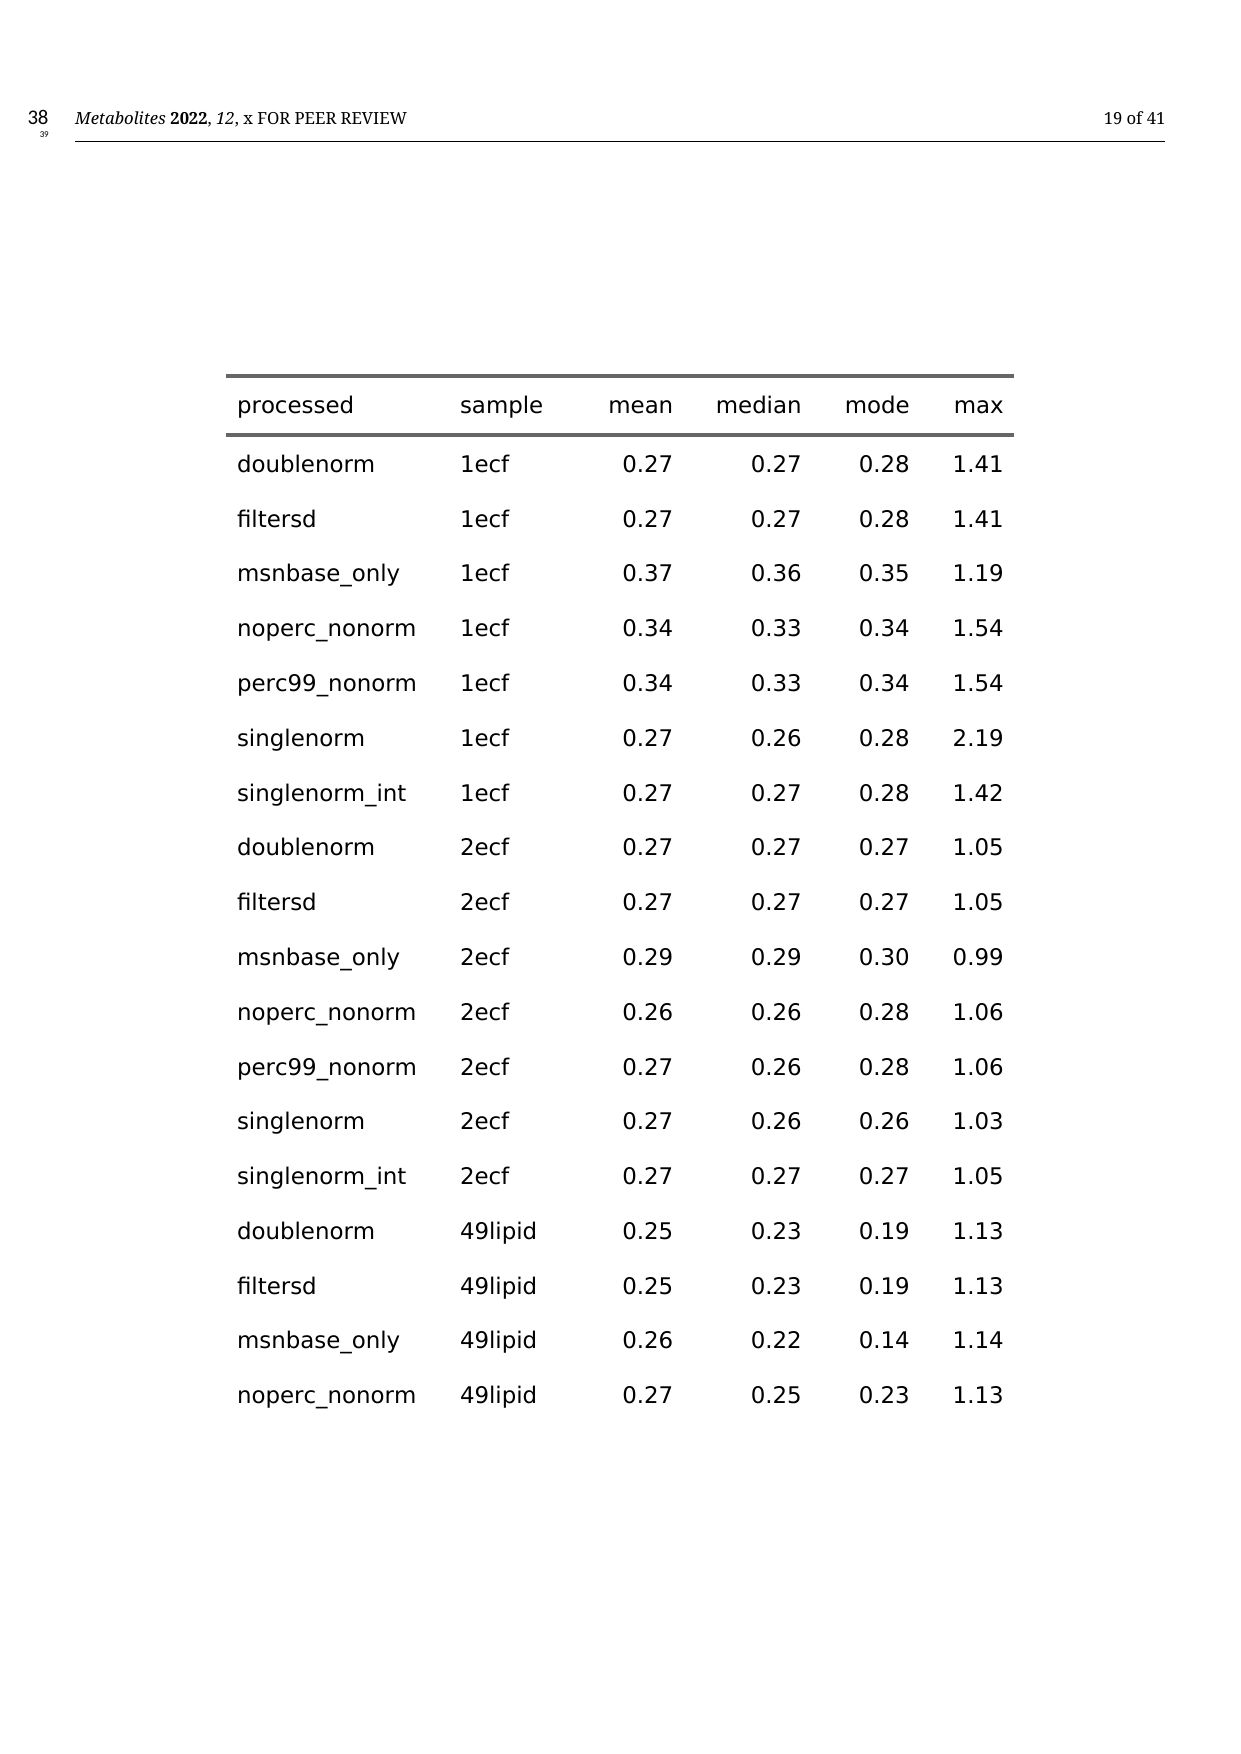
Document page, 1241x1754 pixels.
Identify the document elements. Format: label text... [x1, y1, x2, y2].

table_cell 0.28 [812, 711, 920, 766]
table_cell 1.03 [920, 1094, 1014, 1149]
table_header sample [449, 378, 575, 433]
table_cell 0.29 [575, 930, 683, 985]
table_cell 1ecf [449, 656, 575, 711]
table_cell 0.14 [812, 1314, 920, 1368]
table_cell 1.05 [920, 1149, 1014, 1204]
table_cell 1.06 [920, 985, 1014, 1039]
table_cell 1.54 [920, 601, 1014, 656]
table_cell 0.99 [920, 930, 1014, 985]
table_cell singlenorm_int [226, 1149, 449, 1204]
table_cell 0.26 [683, 1040, 812, 1094]
table_cell 1.13 [920, 1204, 1014, 1259]
table_cell 1ecf [449, 766, 575, 820]
table_cell 49lipid [449, 1259, 575, 1313]
table_cell 0.28 [812, 1040, 920, 1094]
table_cell 1.14 [920, 1314, 1014, 1368]
table_cell 1.41 [920, 492, 1014, 546]
table_cell 0.27 [683, 875, 812, 930]
table_cell 0.26 [683, 711, 812, 766]
table_cell 1.42 [920, 766, 1014, 820]
table_cell 0.27 [575, 1368, 683, 1423]
table_cell 0.28 [812, 985, 920, 1039]
table_cell 0.33 [683, 656, 812, 711]
table_cell 0.34 [812, 601, 920, 656]
table_cell 0.27 [683, 437, 812, 492]
table_cell 1ecf [449, 437, 575, 492]
table_cell msnbase_only [226, 546, 449, 601]
table_cell noperc_nonorm [226, 601, 449, 656]
table_cell 1.54 [920, 656, 1014, 711]
table_cell 0.27 [575, 1094, 683, 1149]
table_cell 0.27 [683, 766, 812, 820]
table_cell 1.13 [920, 1368, 1014, 1423]
table_cell 0.27 [575, 766, 683, 820]
table_cell 0.22 [683, 1314, 812, 1368]
table_cell 0.25 [575, 1204, 683, 1259]
table_cell 0.37 [575, 546, 683, 601]
table_cell 0.35 [812, 546, 920, 601]
table_cell 1ecf [449, 711, 575, 766]
table_cell 1.19 [920, 546, 1014, 601]
table_cell 0.27 [575, 437, 683, 492]
table_cell 2ecf [449, 930, 575, 985]
table_cell 0.26 [683, 985, 812, 1039]
table_cell 0.27 [575, 1149, 683, 1204]
table_cell 0.29 [683, 930, 812, 985]
table_cell 0.19 [812, 1204, 920, 1259]
table_cell 0.19 [812, 1259, 920, 1313]
table_cell noperc_nonorm [226, 1368, 449, 1423]
table_cell 0.27 [575, 875, 683, 930]
table_cell 0.33 [683, 601, 812, 656]
table_header max [920, 378, 1014, 433]
table_cell doublenorm [226, 1204, 449, 1259]
table_cell 0.26 [575, 1314, 683, 1368]
table_cell 1ecf [449, 492, 575, 546]
table_cell 2ecf [449, 1094, 575, 1149]
table_cell doublenorm [226, 820, 449, 875]
table_cell 49lipid [449, 1204, 575, 1259]
table_cell 0.26 [812, 1094, 920, 1149]
table_header processed [226, 378, 449, 433]
table_cell 2ecf [449, 820, 575, 875]
table_cell singlenorm [226, 1094, 449, 1149]
table_cell 1.05 [920, 820, 1014, 875]
table_cell filtersd [226, 1259, 449, 1313]
table_cell noperc_nonorm [226, 985, 449, 1039]
table_cell 0.27 [683, 820, 812, 875]
table_cell 0.30 [812, 930, 920, 985]
table_cell 2ecf [449, 1040, 575, 1094]
table_cell 0.27 [575, 711, 683, 766]
table_cell 0.27 [812, 875, 920, 930]
table_header mode [812, 378, 920, 433]
table_cell 0.36 [683, 546, 812, 601]
table_cell filtersd [226, 492, 449, 546]
table_cell 0.27 [683, 1149, 812, 1204]
table_cell 2.19 [920, 711, 1014, 766]
table_cell 0.26 [575, 985, 683, 1039]
table_cell 2ecf [449, 875, 575, 930]
table_cell 0.23 [683, 1204, 812, 1259]
table_cell 0.34 [575, 656, 683, 711]
table_cell 0.34 [575, 601, 683, 656]
table_cell 0.34 [812, 656, 920, 711]
table_cell 0.25 [683, 1368, 812, 1423]
table_header median [683, 378, 812, 433]
table_cell 2ecf [449, 985, 575, 1039]
table_cell 0.27 [812, 1149, 920, 1204]
table_cell 0.28 [812, 437, 920, 492]
table_cell 2ecf [449, 1149, 575, 1204]
table_cell 1.41 [920, 437, 1014, 492]
table_cell 49lipid [449, 1314, 575, 1368]
table_cell msnbase_only [226, 1314, 449, 1368]
table_cell 0.23 [812, 1368, 920, 1423]
table_cell msnbase_only [226, 930, 449, 985]
table_cell 1ecf [449, 601, 575, 656]
table_cell 0.27 [575, 1040, 683, 1094]
table_cell 0.25 [575, 1259, 683, 1313]
table_cell singlenorm_int [226, 766, 449, 820]
table_cell 1.06 [920, 1040, 1014, 1094]
table_cell doublenorm [226, 437, 449, 492]
table_header mean [575, 378, 683, 433]
table_cell 0.27 [812, 820, 920, 875]
table_cell singlenorm [226, 711, 449, 766]
table_cell perc99_nonorm [226, 1040, 449, 1094]
table_cell 1ecf [449, 546, 575, 601]
table_cell 1.05 [920, 875, 1014, 930]
table_cell 0.23 [683, 1259, 812, 1313]
table_cell 0.27 [683, 492, 812, 546]
table_cell filtersd [226, 875, 449, 930]
table_cell 0.28 [812, 766, 920, 820]
table_cell perc99_nonorm [226, 656, 449, 711]
table_cell 0.28 [812, 492, 920, 546]
table_cell 1.13 [920, 1259, 1014, 1313]
table_cell 0.27 [575, 492, 683, 546]
table_cell 0.26 [683, 1094, 812, 1149]
table_cell 49lipid [449, 1368, 575, 1423]
table_cell 0.27 [575, 820, 683, 875]
